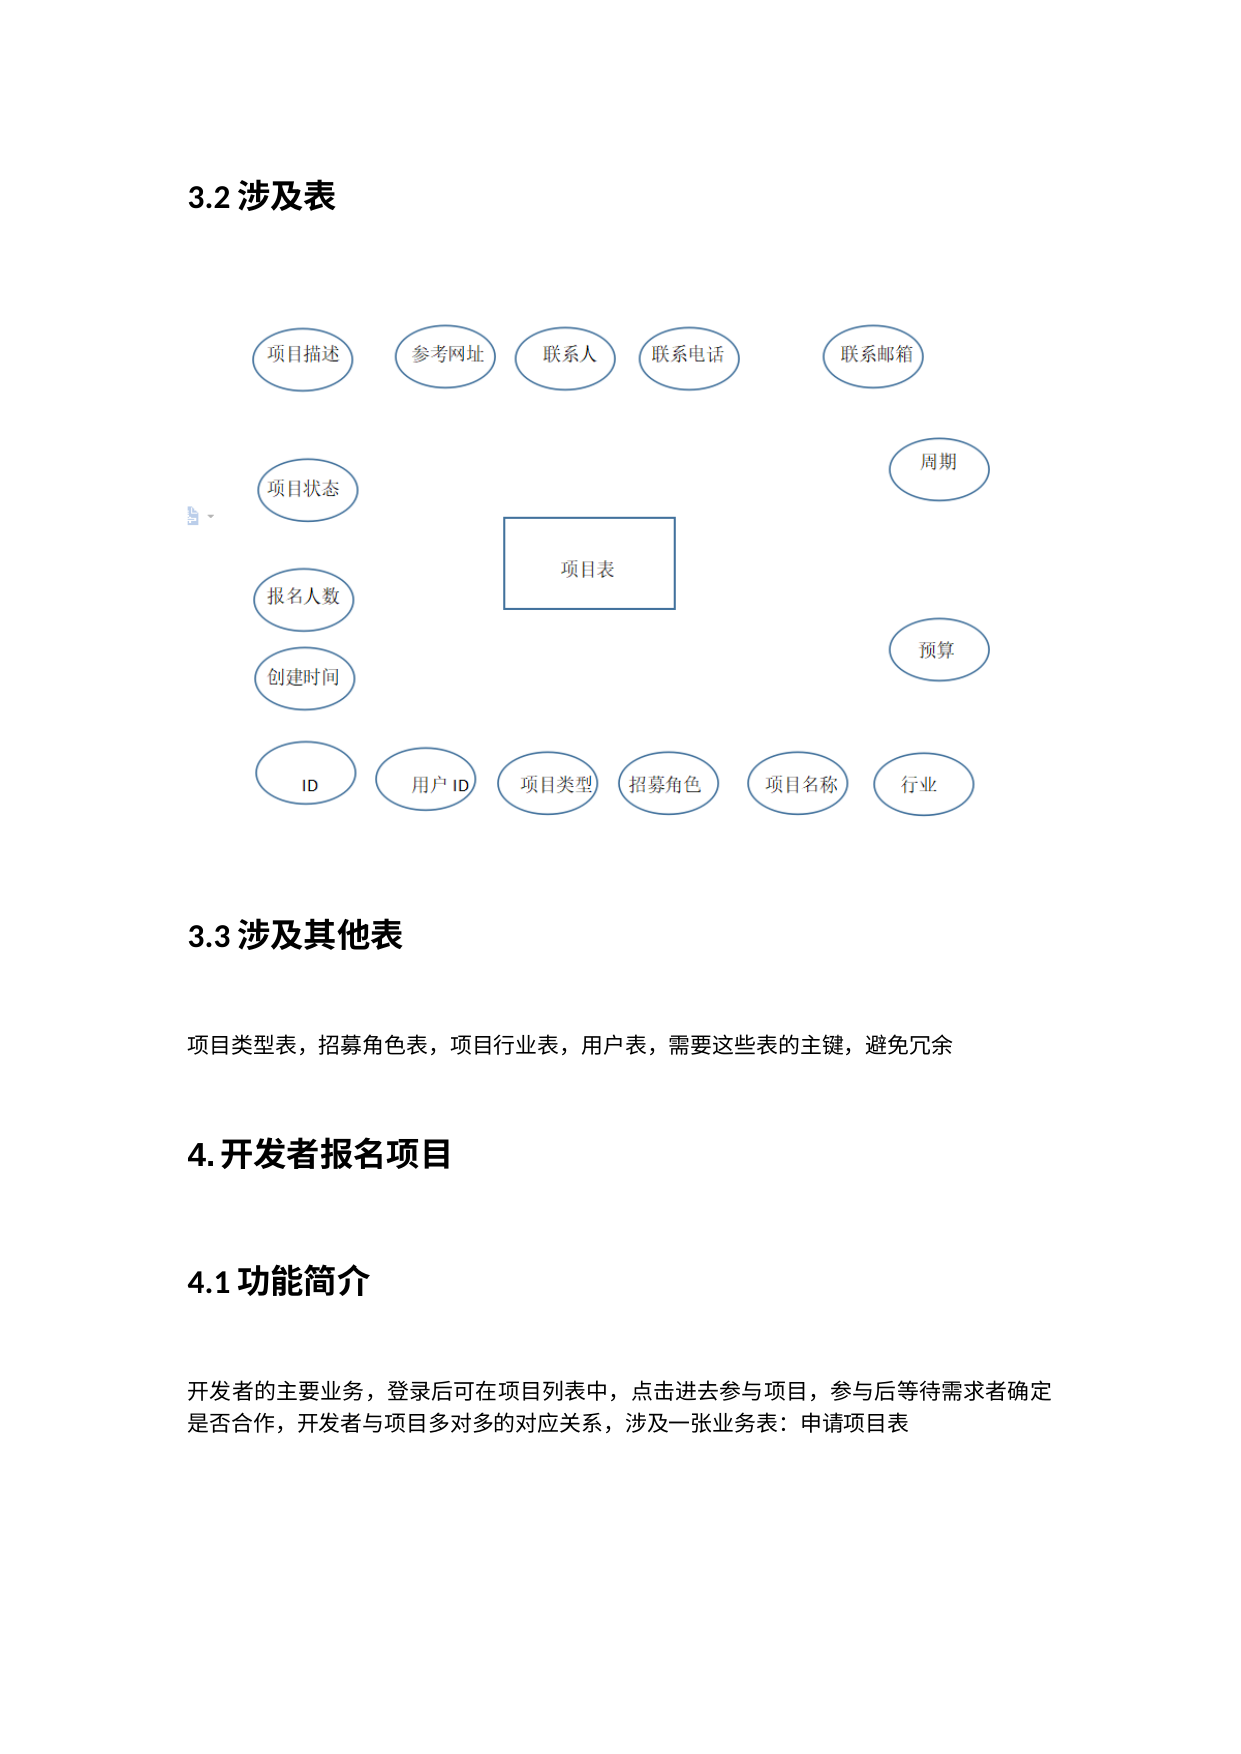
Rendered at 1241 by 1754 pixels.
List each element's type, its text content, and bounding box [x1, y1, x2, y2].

text 项目类型表，招募角色表，项目行业表，用户表，需要这些表的主键，避免冗余 [187, 1028, 1053, 1060]
subtitle 开发者报名项目 [187, 1120, 1053, 1185]
text 开发者的主要业务，登录后可在项目列表中，点击进去参与项目，参与后等待需求者确定是否合作，开发者与项目多对多的对应关系，涉及一张业务表：申请项目表 [187, 1373, 1053, 1438]
subtitle 3.3涉及其他表 [187, 901, 1053, 966]
picture [187, 288, 1052, 844]
subtitle 3.2涉及表 [187, 162, 1053, 227]
subtitle 4.1功能简介 [187, 1246, 1053, 1311]
